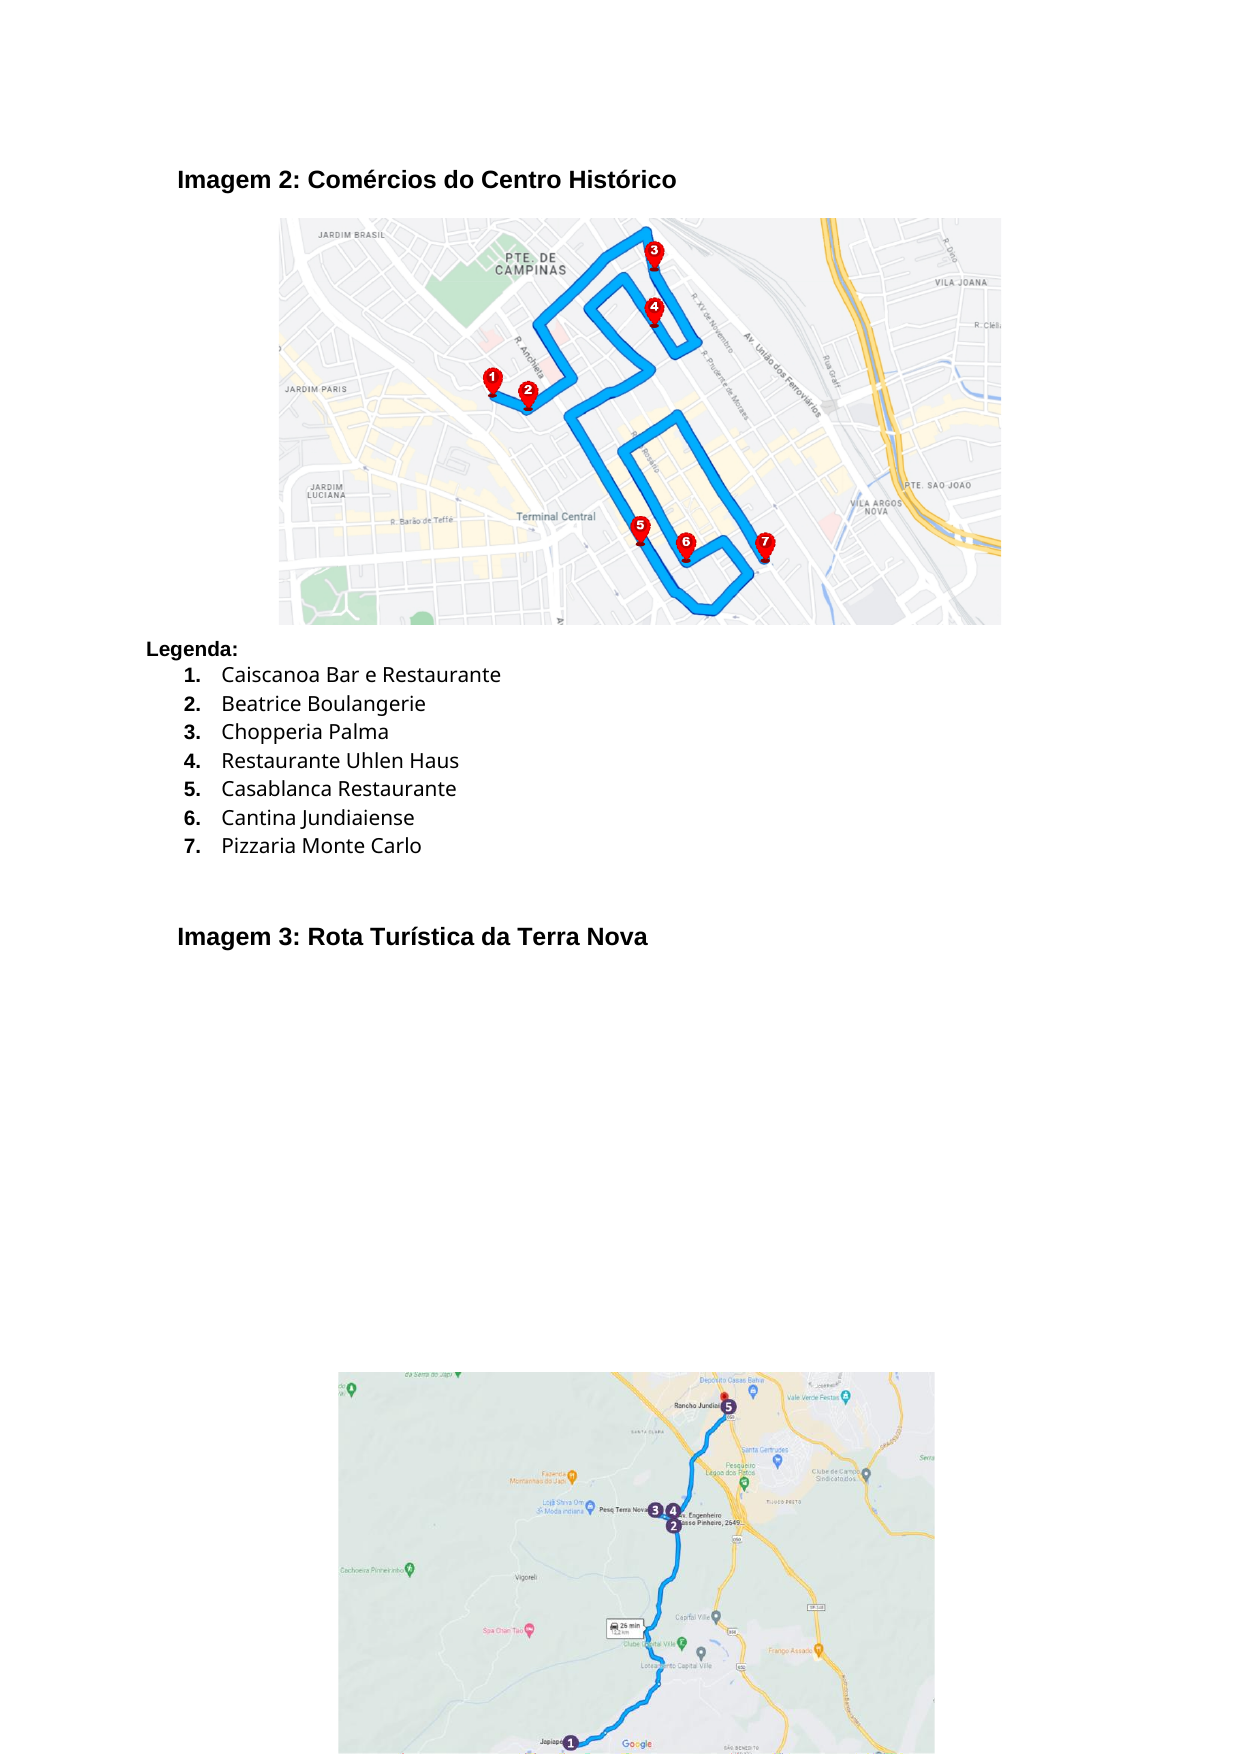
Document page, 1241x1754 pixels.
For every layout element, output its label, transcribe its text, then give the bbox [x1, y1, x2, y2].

subtitle Imagem 3: Rota Turística da Terra Nova [177, 921, 1134, 950]
list Pizzaria Monte Carlo [184, 831, 1134, 859]
subtitle Imagem 2: Comércios do Centro Histórico [177, 165, 1134, 193]
list Restaurante Uhlen Haus [184, 746, 1134, 774]
list Chopperia Palma [184, 717, 1134, 746]
list Cantina Jundiaiense [184, 803, 1134, 831]
picture [278, 218, 1002, 625]
text Legenda: [146, 637, 1134, 661]
list Caiscanoa Bar e Restaurante [184, 661, 1134, 689]
list Casablanca Restaurante [184, 774, 1134, 803]
list Beatrice Boulangerie [184, 689, 1134, 717]
picture [338, 1372, 935, 1754]
